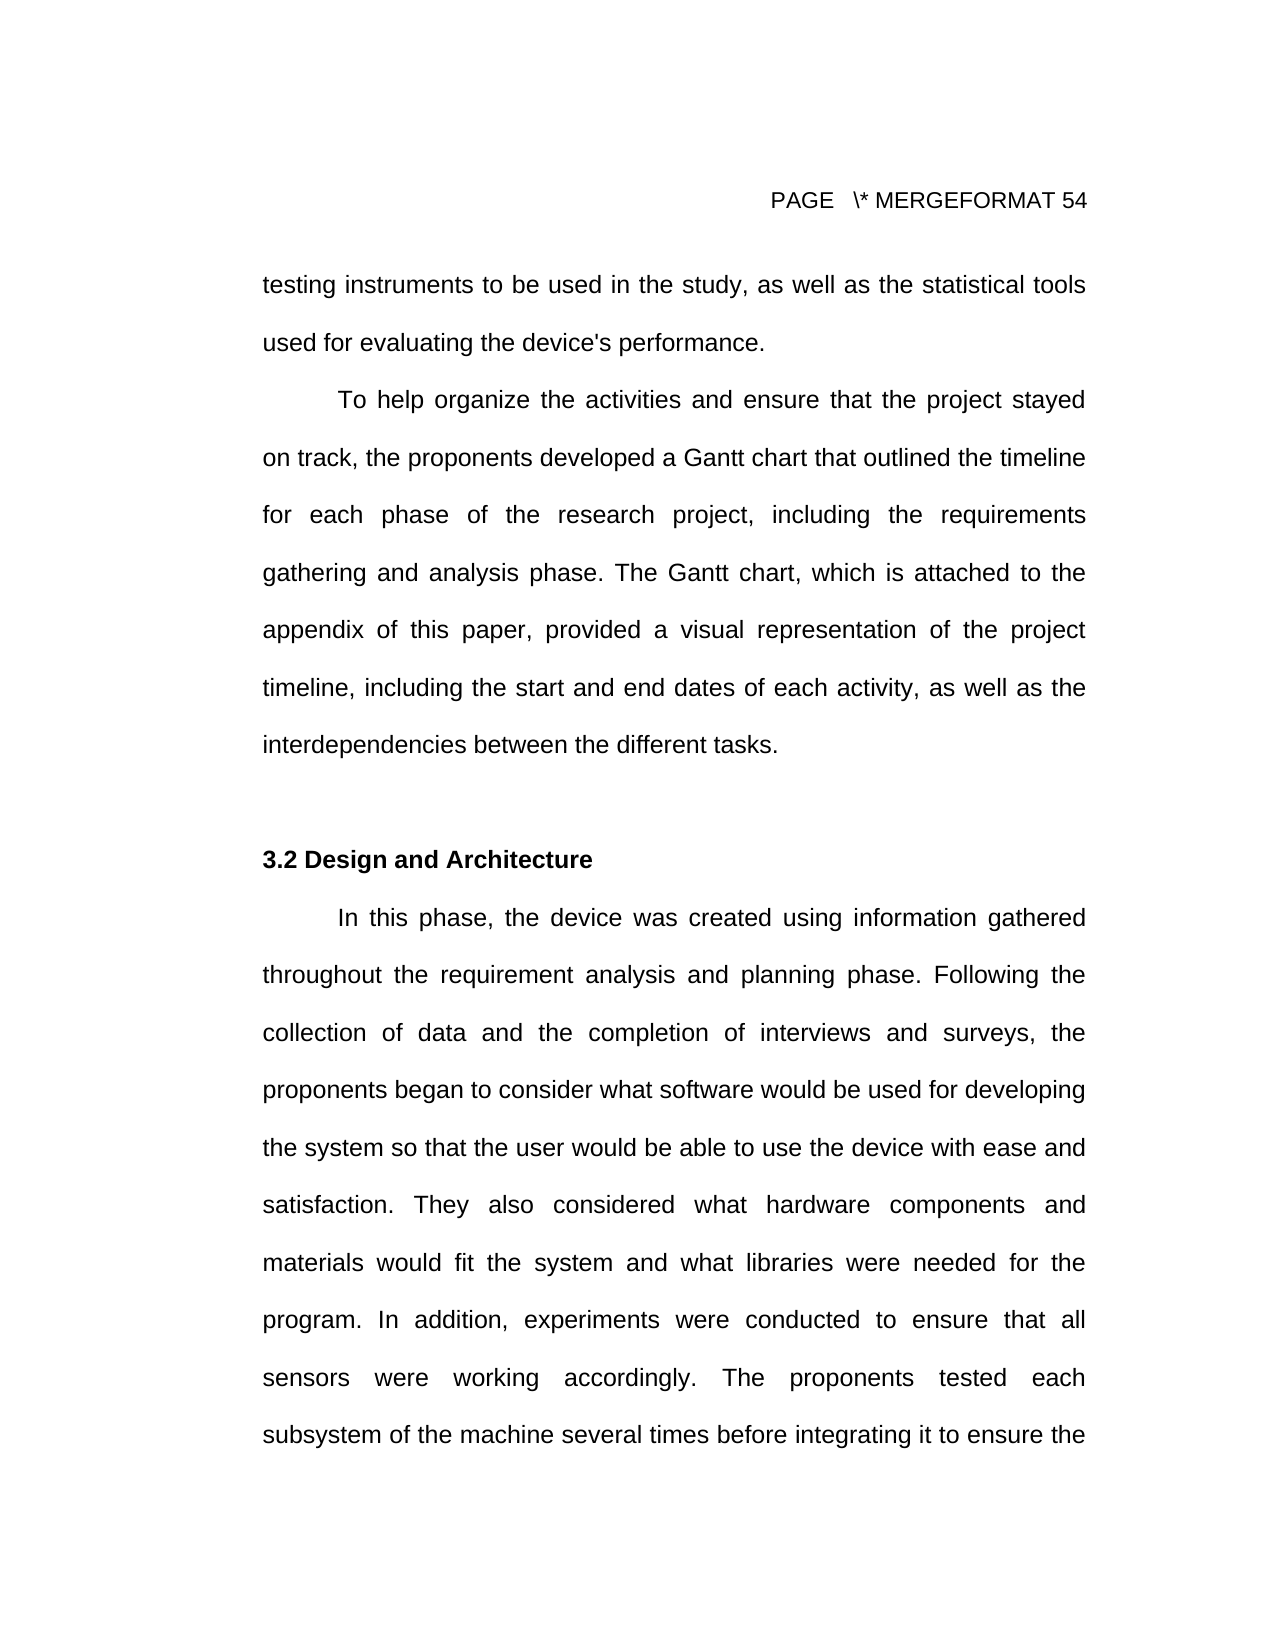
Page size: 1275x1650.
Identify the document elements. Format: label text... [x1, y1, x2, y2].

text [262, 902, 1087, 1449]
text 3.2 Design and Architecture [262, 845, 1087, 874]
text To help organize the activities and ensure that the project stayed on track, the proponents developed a Gantt chart that outlined the timeline for each phase of the research project, including the requirements gathering and analysis phase. The Gantt chart, which is attached to the appendix of this paper, provided a visual representation of the project timeline, including the start and end dates of each activity, as well as the interdependencies between the different tasks. [262, 385, 1087, 759]
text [262, 270, 1087, 356]
